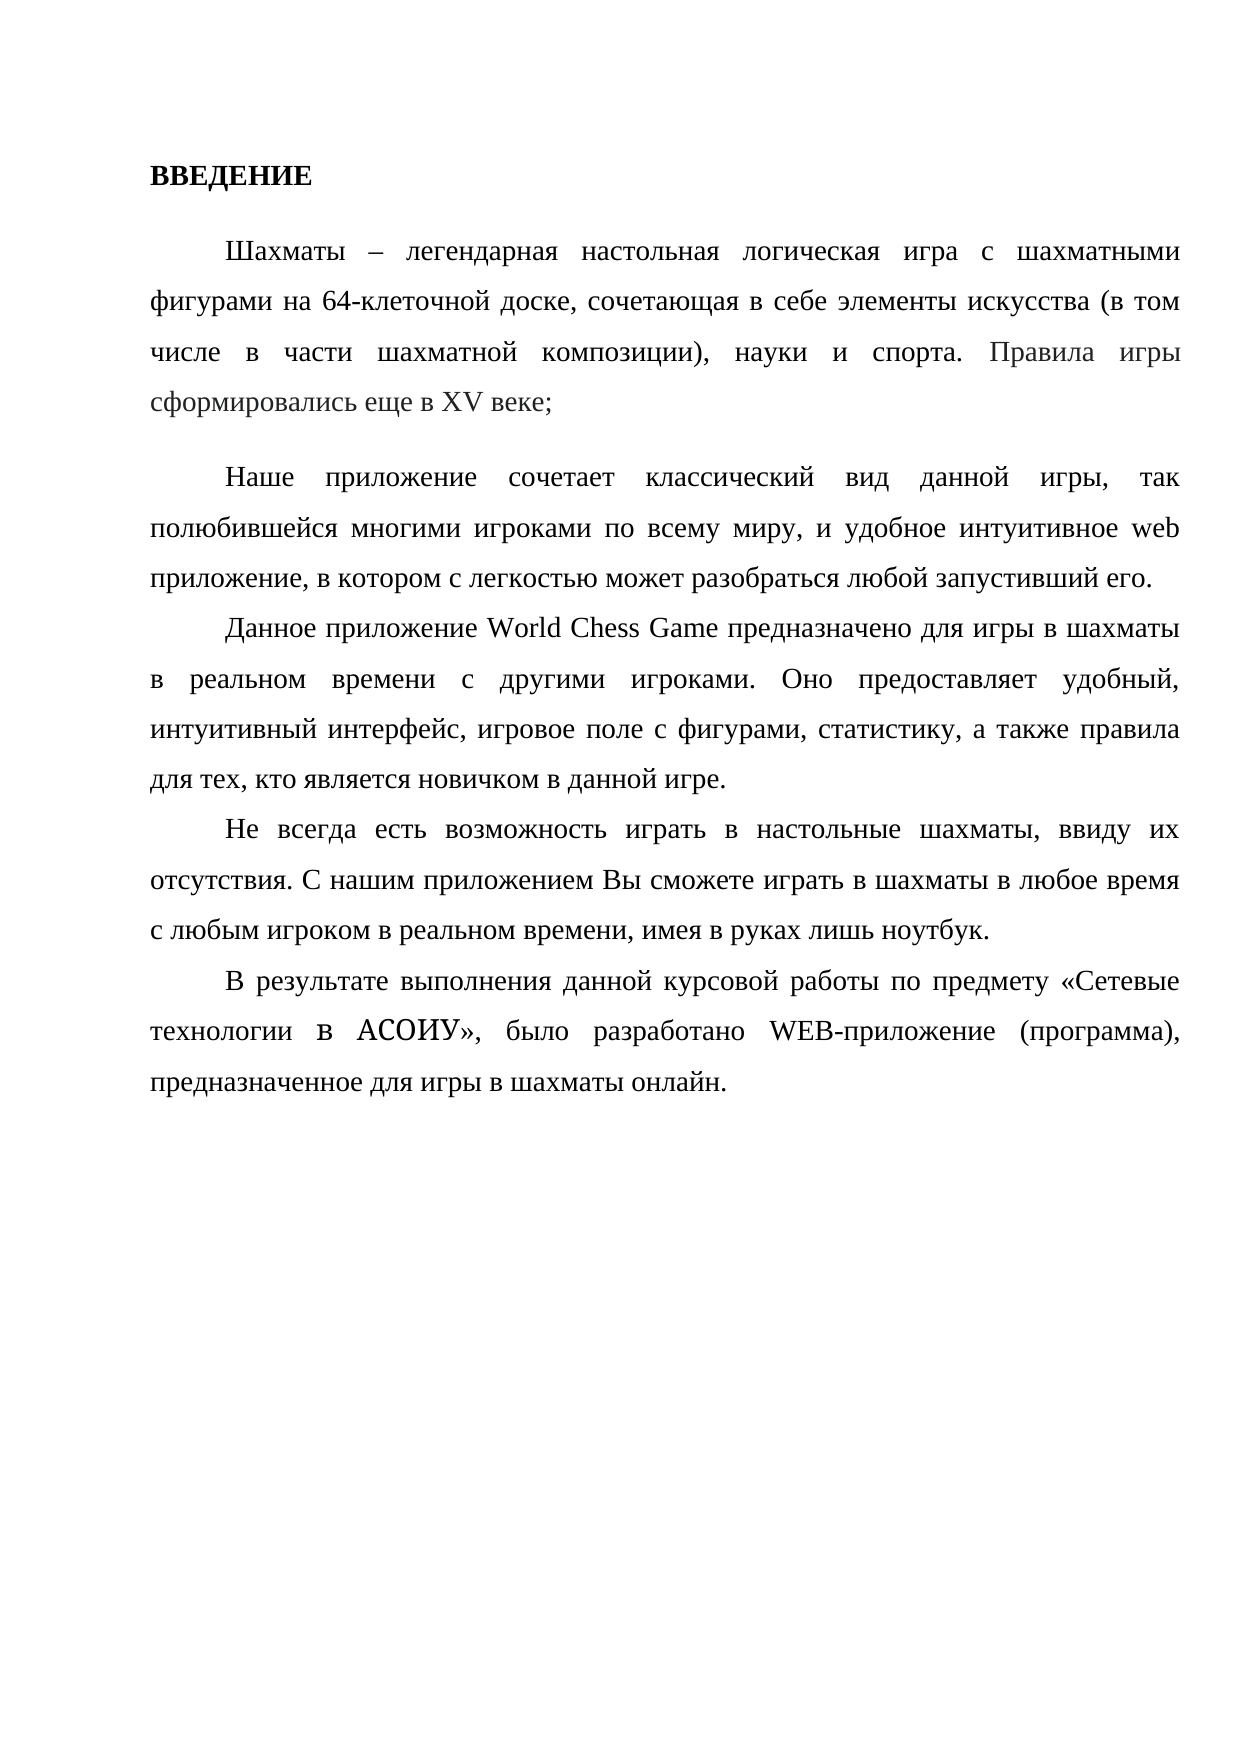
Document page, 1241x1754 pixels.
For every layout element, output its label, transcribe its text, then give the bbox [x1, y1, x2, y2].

text ВВЕДЕНИЕ [150, 158, 1181, 191]
text Не всегда есть возможность играть в настольные шахматы, ввиду их отсутствия. С нашим приложением Вы сможете играть в шахматы в любое время с любым игроком в реальном времени, имея в руках лишь ноутбук. [150, 812, 1181, 946]
text Шахматы – легендарная настольная логическая игра с шахматными фигурами на 64-клеточной доске, сочетающая в себе элементы искусства (в том числе в части шахматной композиции), науки и спорта. Правила игры сформировались еще в XV веке; [150, 233, 1181, 418]
text В результате выполнения данной курсовой работы по предмету «Сетевые технологии в АСОИУ», было разработано WEB-приложение (программа), предназначенное для игры в шахматы онлайн. [150, 963, 1181, 1098]
text Наше приложение сочетает классический вид данной игры, так полюбившейся многими игроками по всему миру, и удобное интуитивное web приложение, в котором с легкостью может разобраться любой запустивший его. [150, 459, 1181, 594]
text Данное приложение World Chess Game предназначено для игры в шахматы в реальном времени с другими игроками. Оно предоставляет удобный, интуитивный интерфейс, игровое поле с фигурами, статистику, а также правила для тех, кто является новичком в данной игре. [150, 610, 1181, 795]
